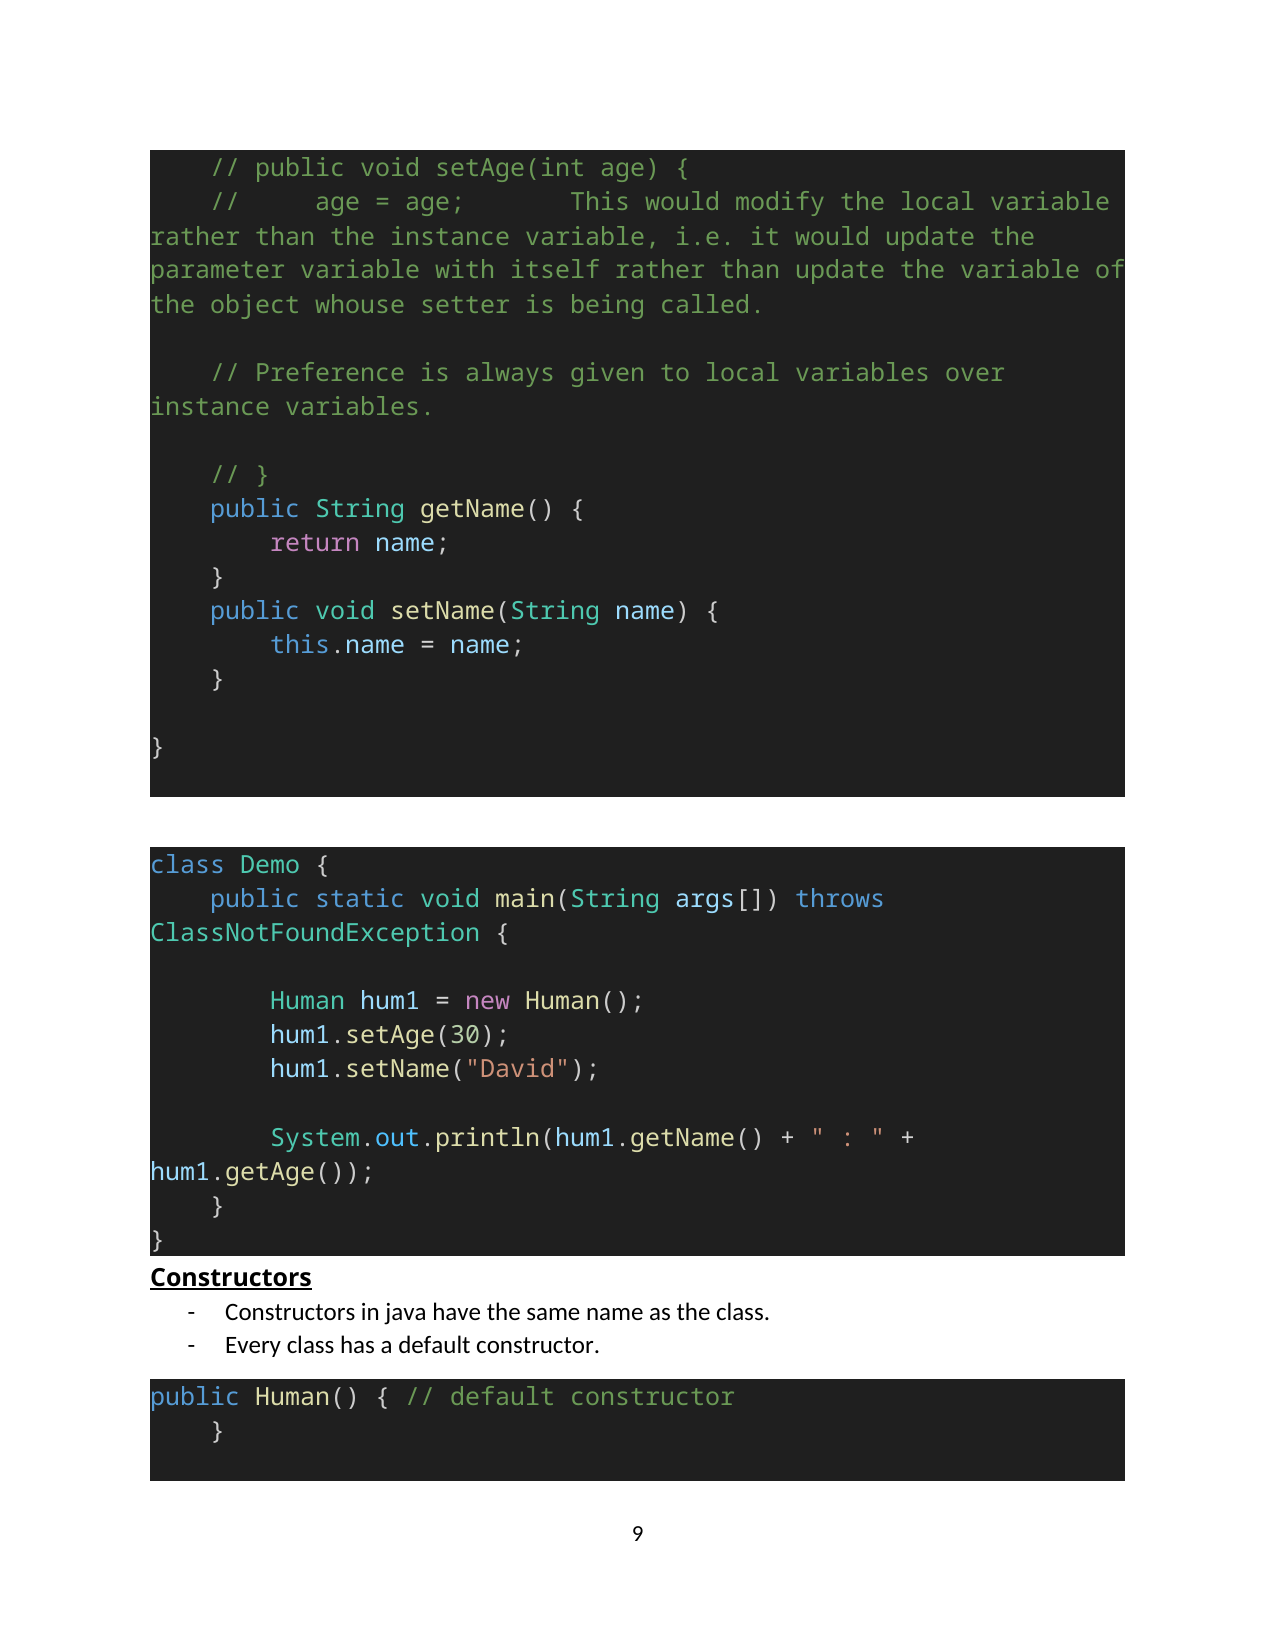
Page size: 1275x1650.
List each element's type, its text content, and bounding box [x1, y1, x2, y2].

text public String getName() { [150, 491, 1125, 525]
text public void setName(String name) { [150, 593, 1125, 627]
text // age = age; This would modify the local variable rather than the instance variable, i.e. it would update the parameter variable with itself rather than update the variable of the object whouse setter is being called. [150, 184, 1125, 320]
subtitle Constructors [150, 1260, 1125, 1294]
text // } [150, 457, 1125, 491]
list Constructors in java have the same name as the class. [187, 1296, 1125, 1327]
text // Preference is always given to local variables over instance variables. [150, 354, 1125, 422]
text public static void main(String args[]) throws ClassNotFoundException { [150, 881, 1125, 949]
text class Demo { [150, 847, 1125, 881]
text } [150, 1413, 1125, 1447]
text } [150, 661, 1125, 695]
text hum1.setAge(30); [150, 1017, 1125, 1051]
text } [150, 559, 1125, 593]
text } [150, 1221, 1125, 1256]
text Human hum1 = new Human(); [150, 983, 1125, 1017]
text return name; [150, 525, 1125, 559]
text System.out.println(hum1.getName() + " : " + hum1.getAge()); [150, 1119, 1125, 1187]
text hum1.setName("David"); [150, 1051, 1125, 1085]
text public Human() { // default constructor [150, 1379, 1125, 1413]
text this.name = name; [150, 627, 1125, 661]
list Every class has a default constructor. [187, 1329, 1125, 1360]
text } [150, 729, 1125, 763]
text // public void setAge(int age) { [150, 150, 1125, 184]
text } [150, 1187, 1125, 1221]
